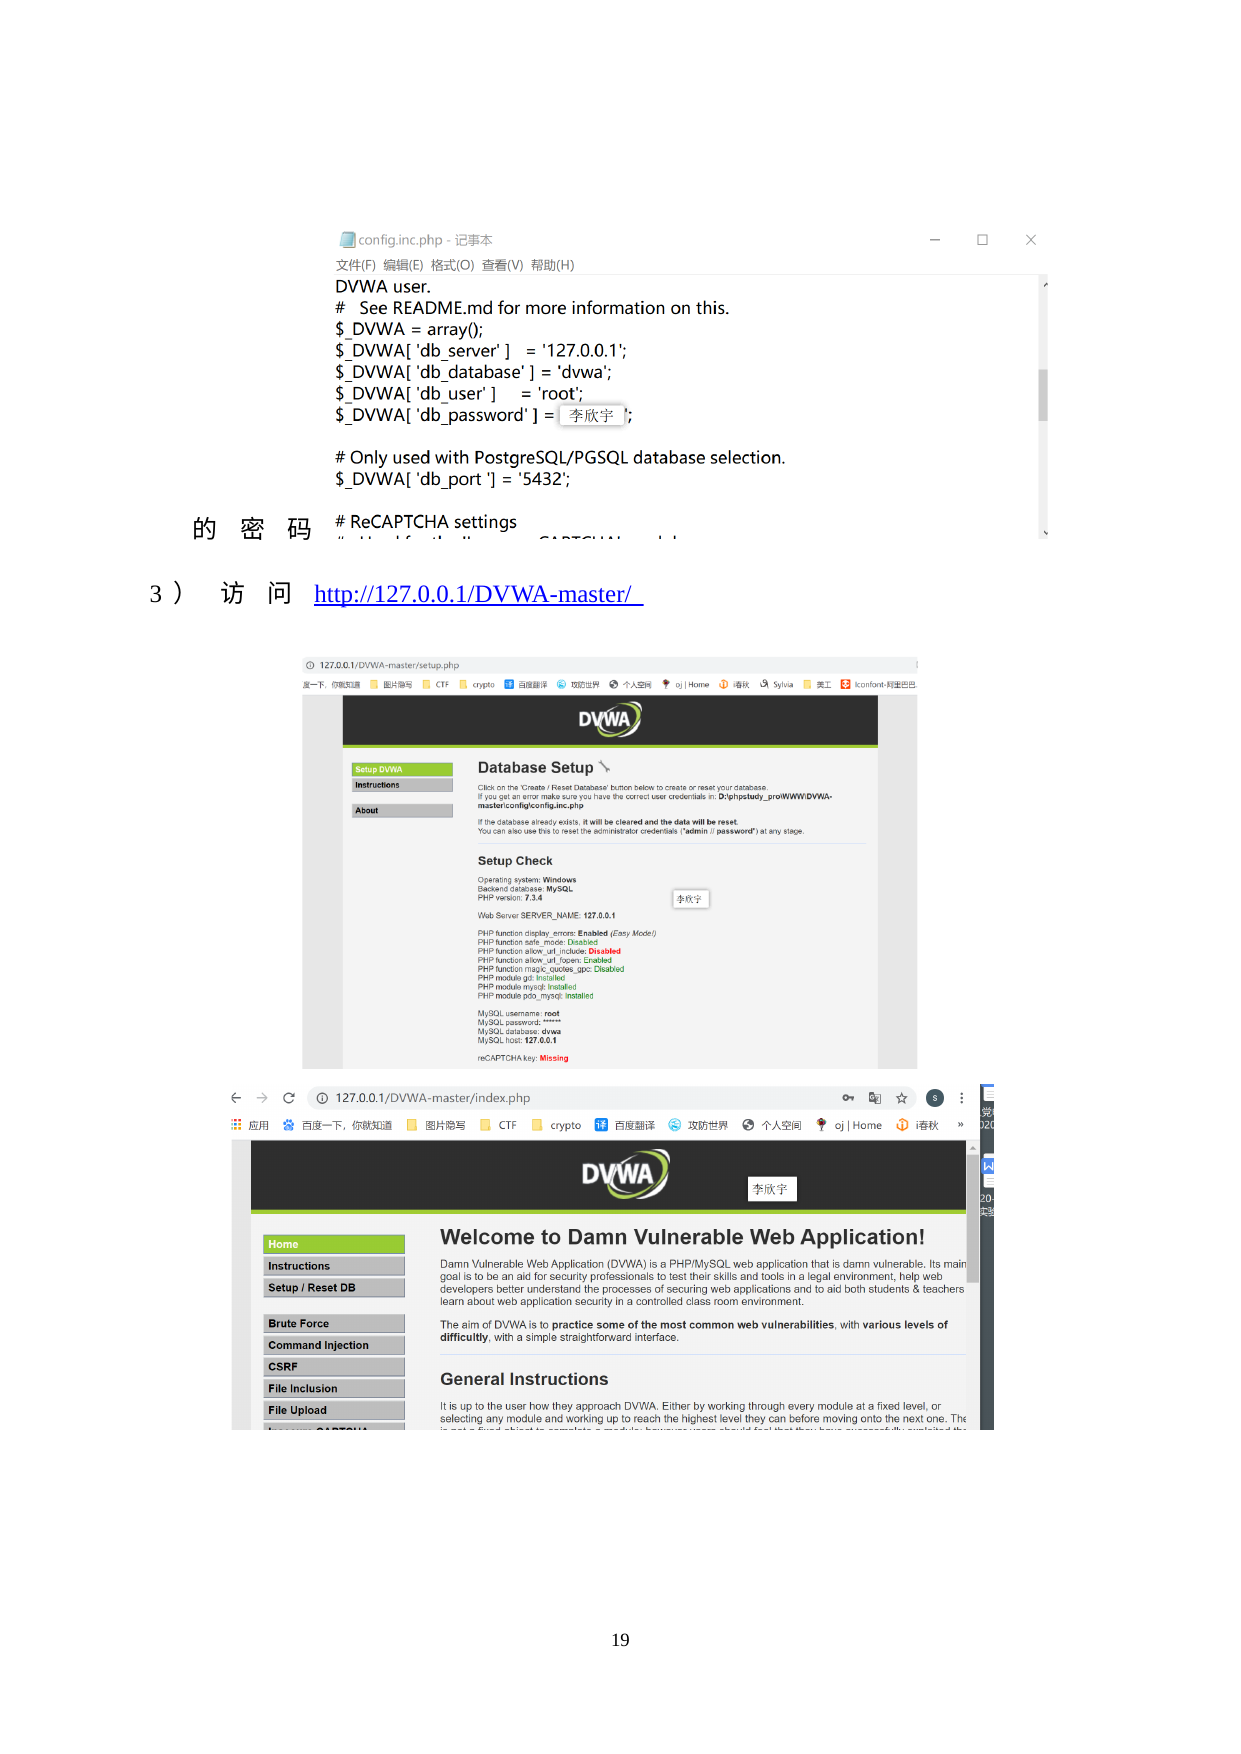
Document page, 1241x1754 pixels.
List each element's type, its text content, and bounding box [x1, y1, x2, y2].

picture [333, 228, 1048, 539]
picture [302, 656, 918, 1069]
picture [231, 1084, 994, 1430]
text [149, 228, 1091, 571]
text 3）访问http://127.0.0.1/DVWA-master/ [149, 571, 1091, 613]
